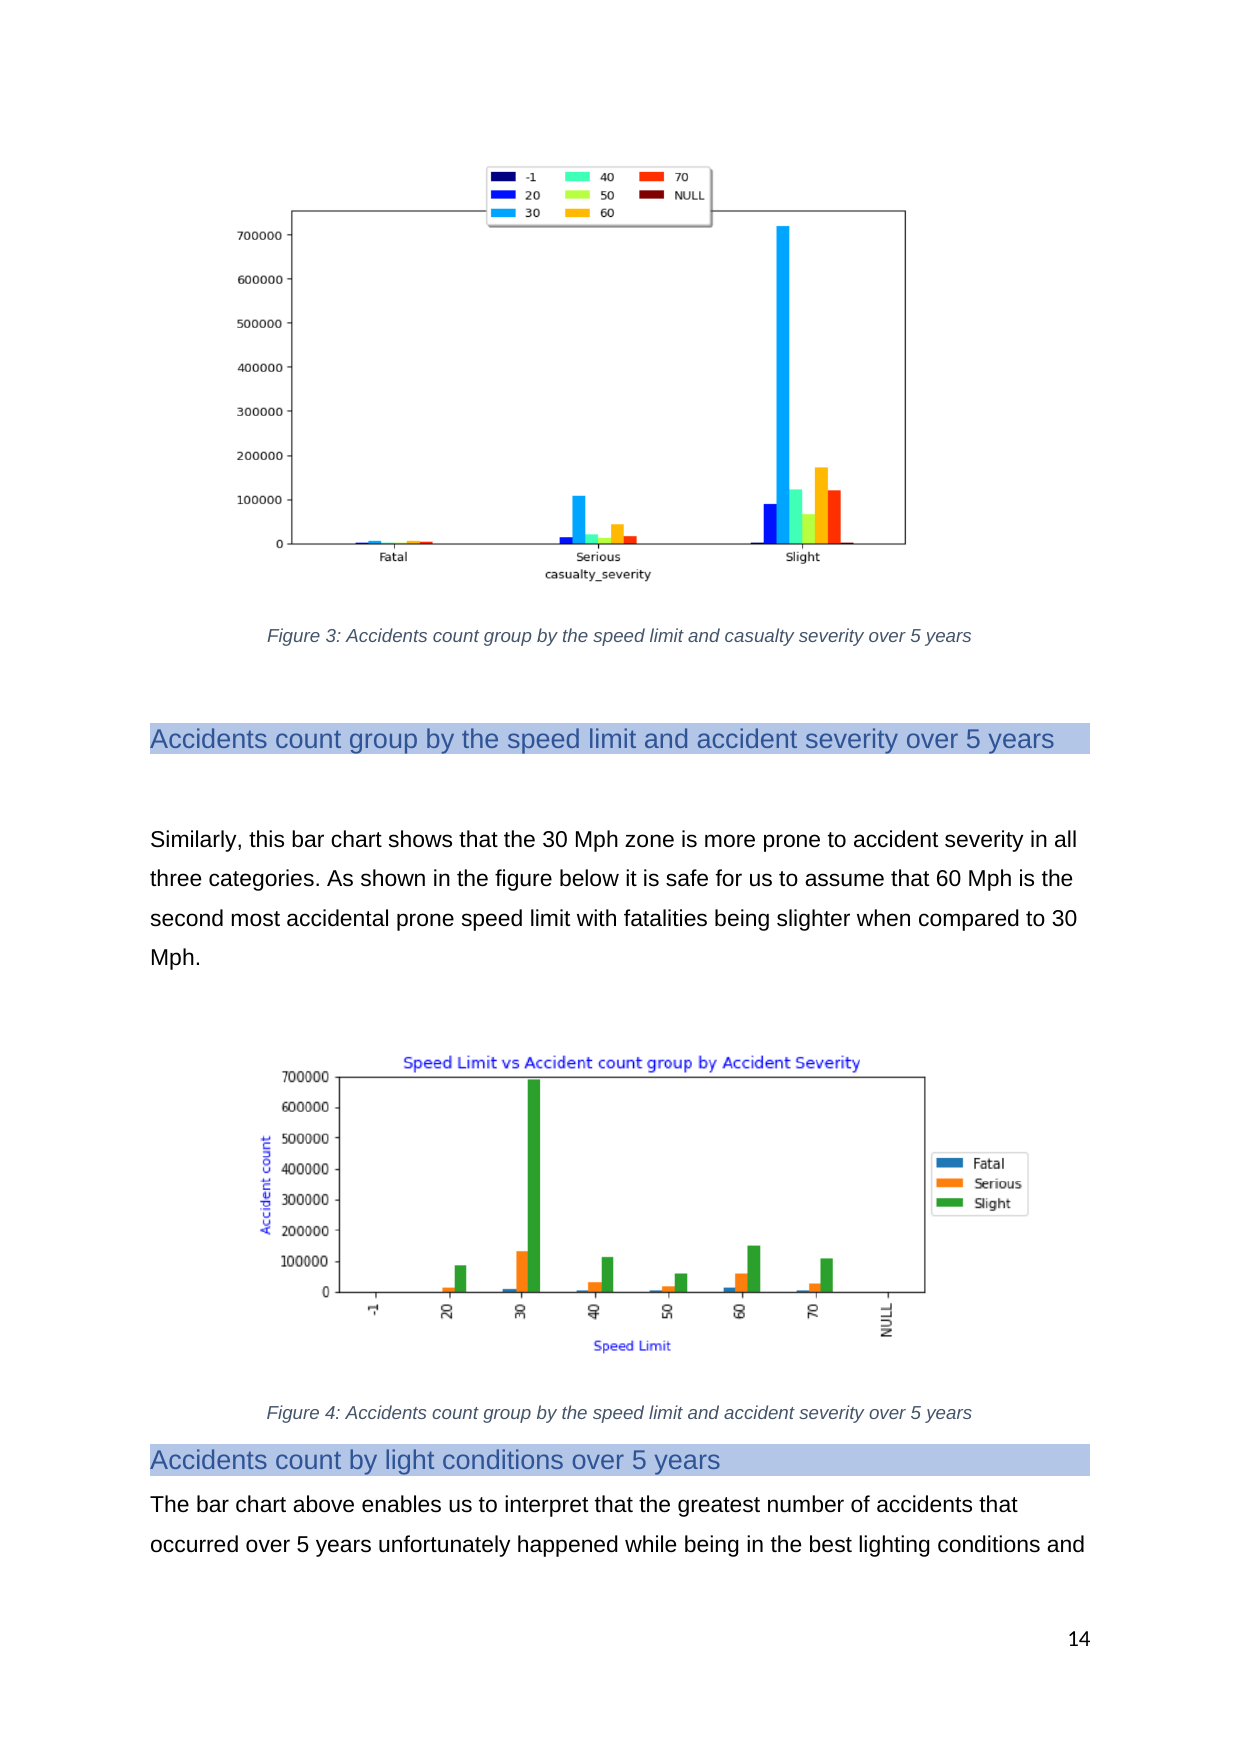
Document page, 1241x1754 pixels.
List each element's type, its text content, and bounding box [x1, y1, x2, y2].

text Figure 4: Accidents count group by the speed limit and accident severity over 5 years [150, 1402, 1090, 1423]
text Figure 3: Accidents count group by the speed limit and casualty severity over 5 years [150, 624, 1090, 646]
picture [225, 150, 942, 594]
subtitle Accidents count by light conditions over 5 years [150, 1444, 1090, 1476]
subtitle Accidents count group by the speed limit and accident severity over 5 years [150, 723, 1090, 754]
picture [243, 1040, 1072, 1372]
text Similarly, this bar chart shows that the 30 Mph zone is more prone to accident severity in all three categories. As shown in the figure below it is safe for us to assume that 60 Mph is the second most accidental prone speed limit with fatalities being slighter when compared to 30 Mph. [150, 826, 1090, 971]
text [150, 1491, 1090, 1557]
